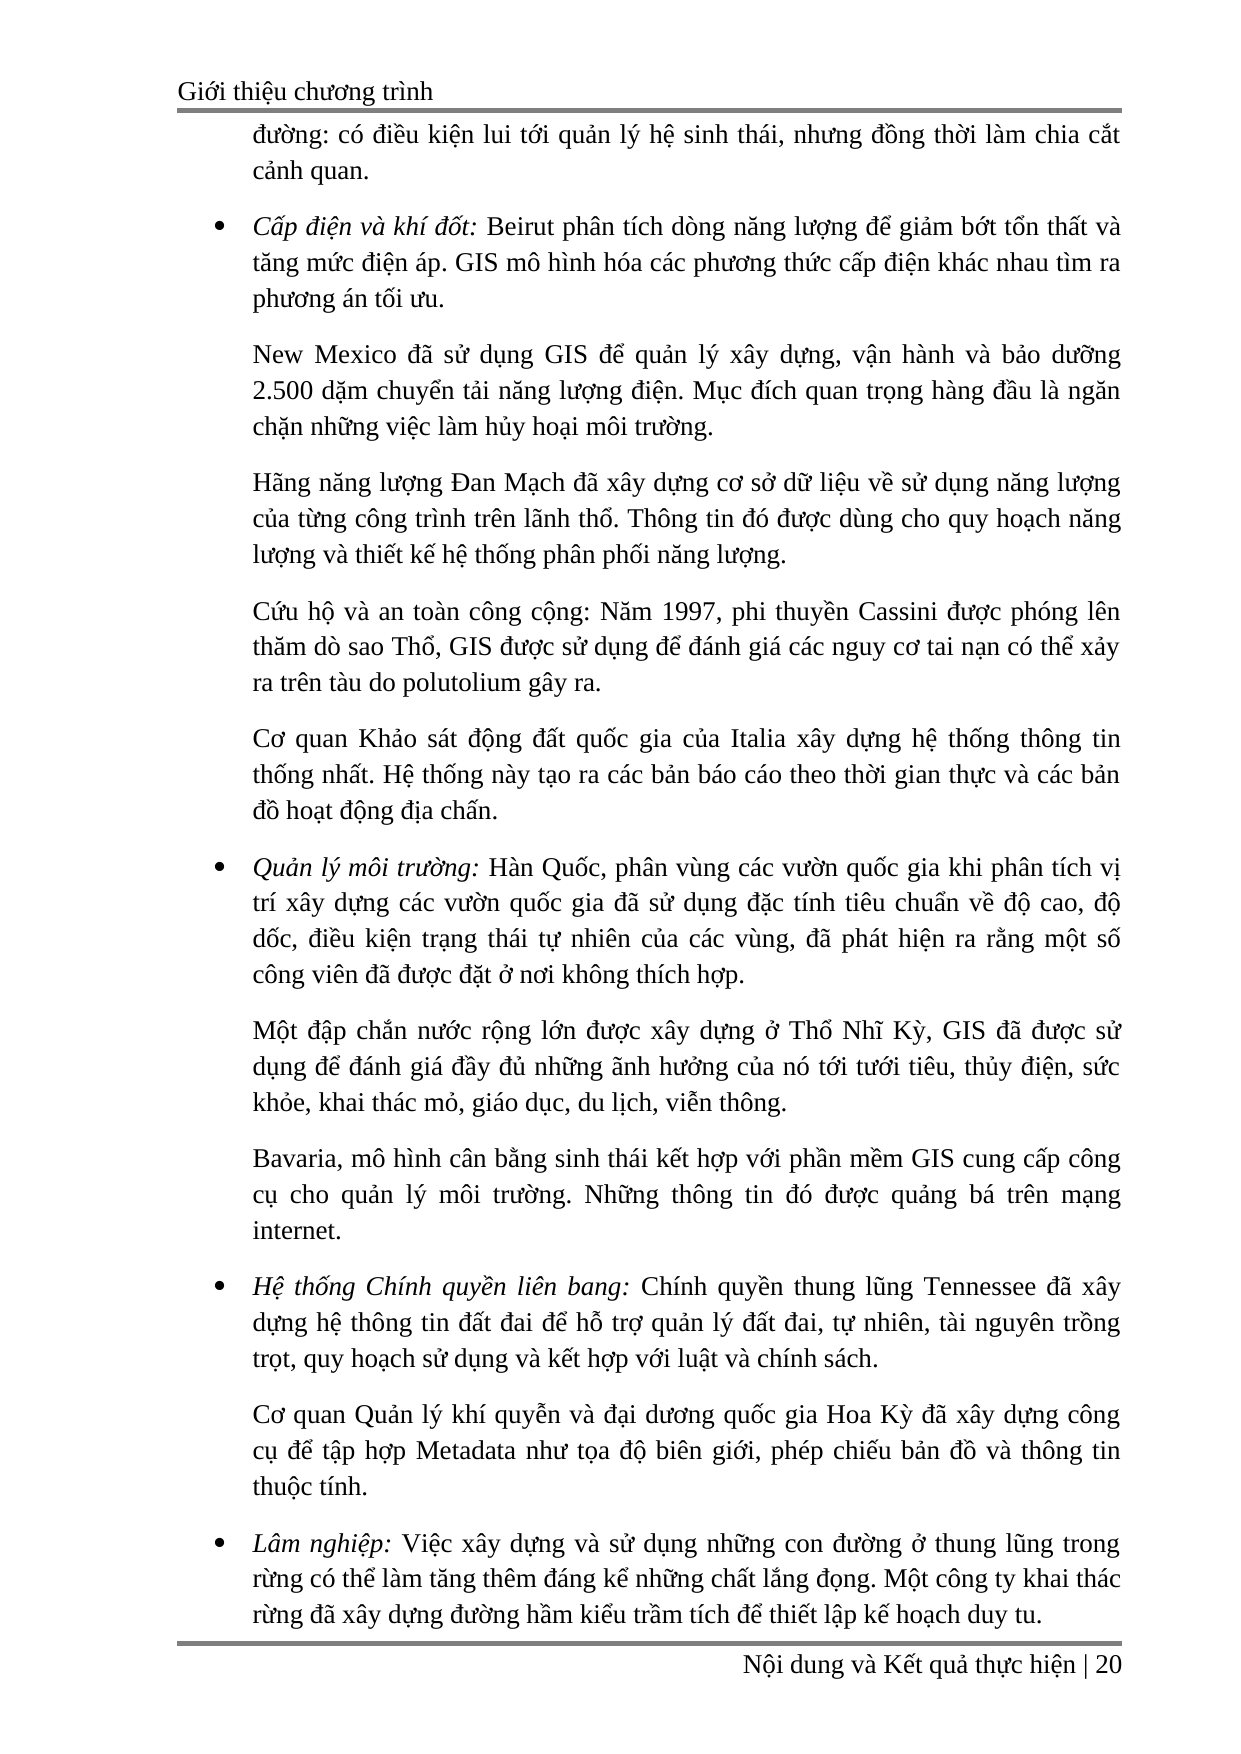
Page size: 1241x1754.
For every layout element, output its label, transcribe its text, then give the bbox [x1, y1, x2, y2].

list Hệ thống Chính quyền liên bang: Chính quyền thung lũng Tennessee đã xây dựng hệ thông tin đất đai để hỗ trợ quản lý đất đai, tự nhiên, tài nguyên trồng trọt, quy hoạch sử dụng và kết hợp với luật và chính sách. [215, 1271, 1122, 1373]
list Quản lý môi trường: Hàn Quốc, phân vùng các vườn quốc gia khi phân tích vị trí xây dựng các vườn quốc gia đã sử dụng đặc tính tiêu chuẩn về độ cao, độ dốc, điều kiện trạng thái tự nhiên của các vùng, đã phát hiện ra rằng một số công viên đã được đặt ở nơi không thích hợp. [215, 851, 1122, 989]
text Cơ quan Khảo sát động đất quốc gia của Italia xây dựng hệ thống thông tin thống nhất. Hệ thống này tạo ra các bản báo cáo theo thời gian thực và các bản đồ hoạt động địa chấn. [252, 723, 1122, 825]
list Lâm nghiệp: Việc xây dựng và sử dụng những con đường ở thung lũng trong rừng có thể làm tăng thêm đáng kể những chất lắng đọng. Một công ty khai thác rừng đã xây dựng đường hầm kiểu trầm tích để thiết lập kế hoạch duy tu. [215, 1527, 1122, 1629]
text New Mexico đã sử dụng GIS để quản lý xây dựng, vận hành và bảo dưỡng 2.500 dặm chuyển tải năng lượng điện. Mục đích quan trọng hàng đầu là ngăn chặn những việc làm hủy hoại môi trường. [252, 338, 1122, 441]
text Cứu hộ và an toàn công cộng: Năm 1997, phi thuyền Cassini được phóng lên thăm dò sao Thổ, GIS được sử dụng để đánh giá các nguy cơ tai nạn có thể xảy ra trên tàu do polutolium gây ra. [252, 594, 1122, 697]
text Hãng năng lượng Đan Mạch đã xây dựng cơ sở dữ liệu về sử dụng năng lượng của từng công trình trên lãnh thổ. Thông tin đó được dùng cho quy hoạch năng lượng và thiết kế hệ thống phân phối năng lượng. [252, 467, 1122, 569]
list Cấp điện và khí đốt: Beirut phân tích dòng năng lượng để giảm bớt tổn thất và tăng mức điện áp. GIS mô hình hóa các phương thức cấp điện khác nhau tìm ra phương án tối ưu. [215, 210, 1122, 313]
text Một đập chắn nước rộng lớn được xây dựng ở Thổ Nhĩ Kỳ, GIS đã được sử dụng để đánh giá đầy đủ những ãnh hưởng của nó tới tưới tiêu, thủy điện, sức khỏe, khai thác mỏ, giáo dục, du lịch, viễn thông. [252, 1014, 1122, 1117]
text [252, 118, 1122, 185]
text Bavaria, mô hình cân bằng sinh thái kết hợp với phần mềm GIS cung cấp công cụ cho quản lý môi trường. Những thông tin đó được quảng bá trên mạng internet. [252, 1142, 1122, 1245]
text Cơ quan Quản lý khí quyễn và đại dương quốc gia Hoa Kỳ đã xây dựng công cụ để tập hợp Metadata như tọa độ biên giới, phép chiếu bản đồ và thông tin thuộc tính. [252, 1399, 1122, 1501]
